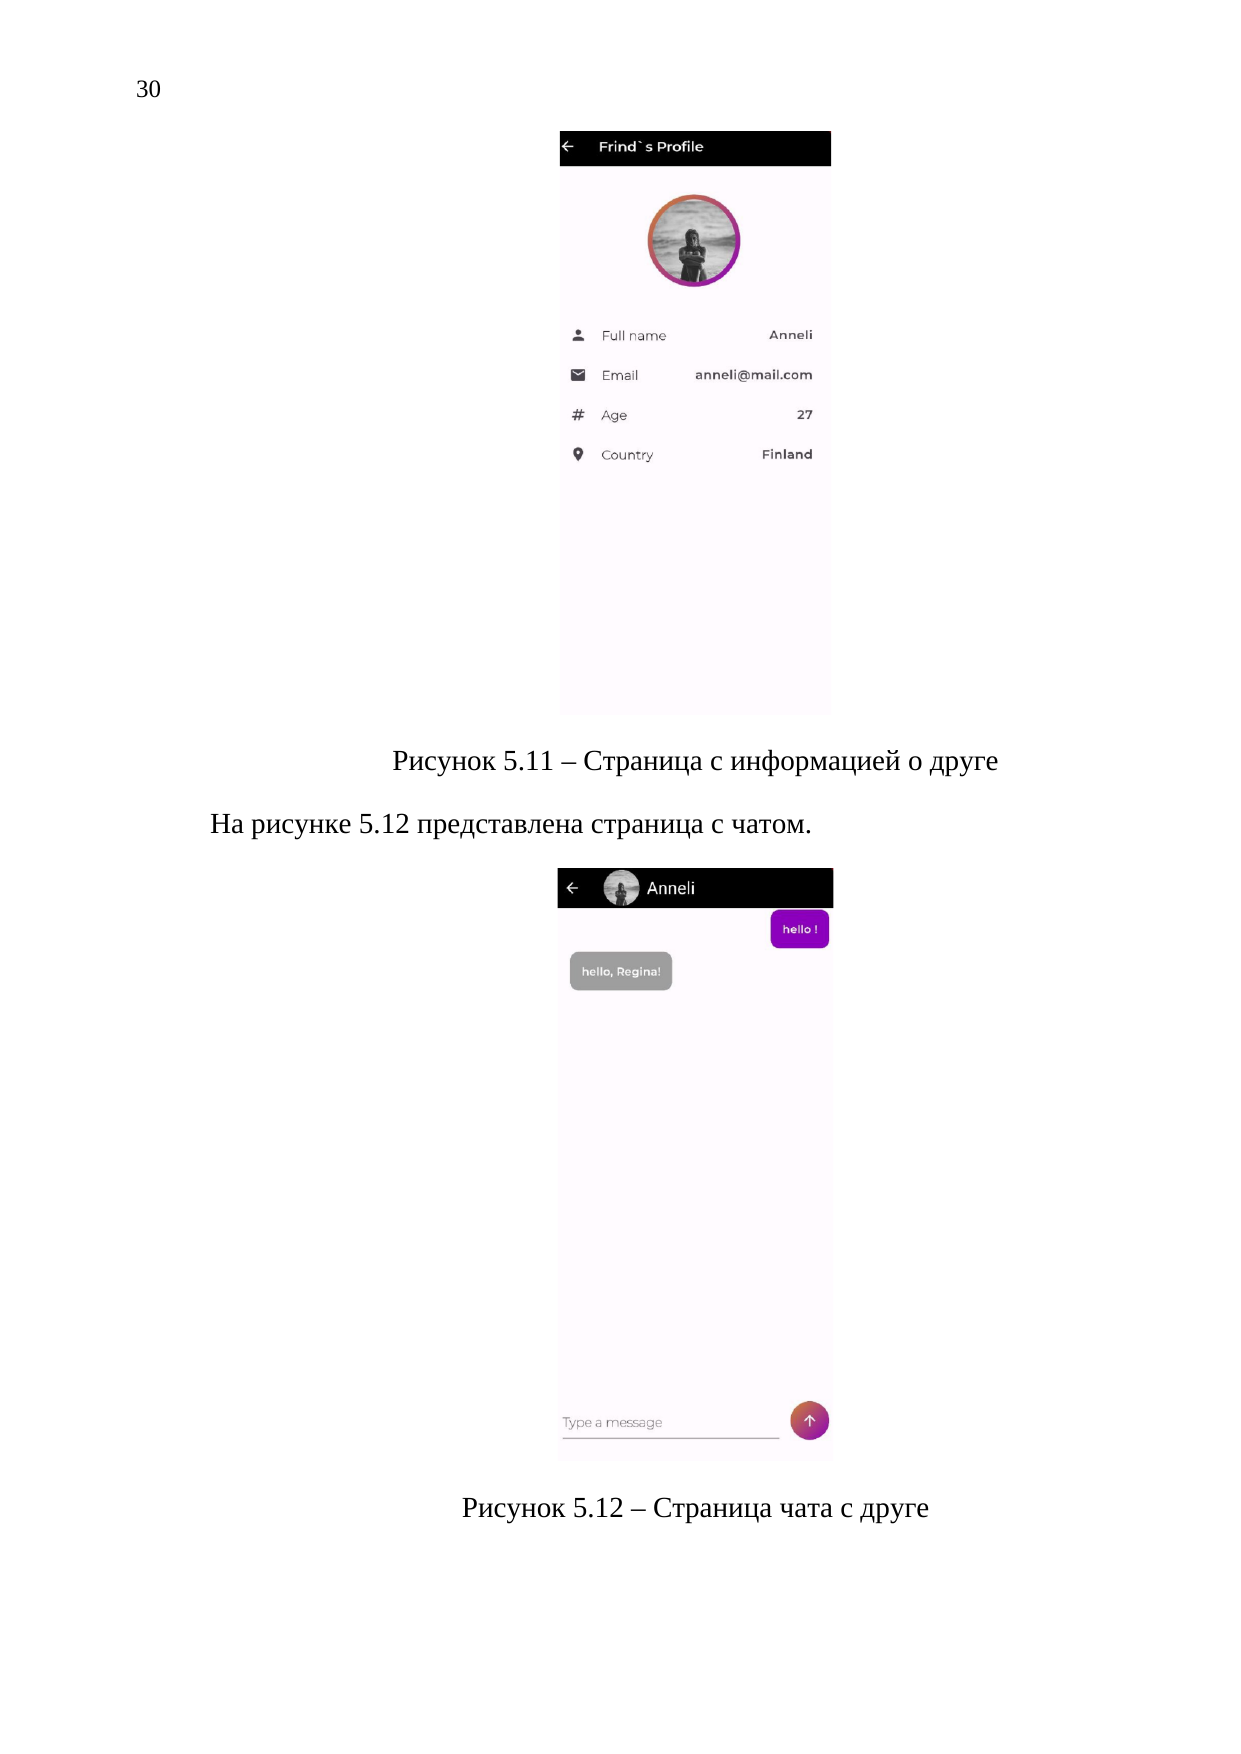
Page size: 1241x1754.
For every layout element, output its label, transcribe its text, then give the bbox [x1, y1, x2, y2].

text На рисунке 5.12 представлена страница с чатом. [136, 806, 1181, 839]
picture [557, 868, 834, 1461]
text Рисунок 5.11 – Страница с информацией о друге [136, 743, 1181, 777]
picture [559, 131, 832, 715]
text Рисунок 5.12 – Страница чата с друге [136, 1490, 1181, 1524]
